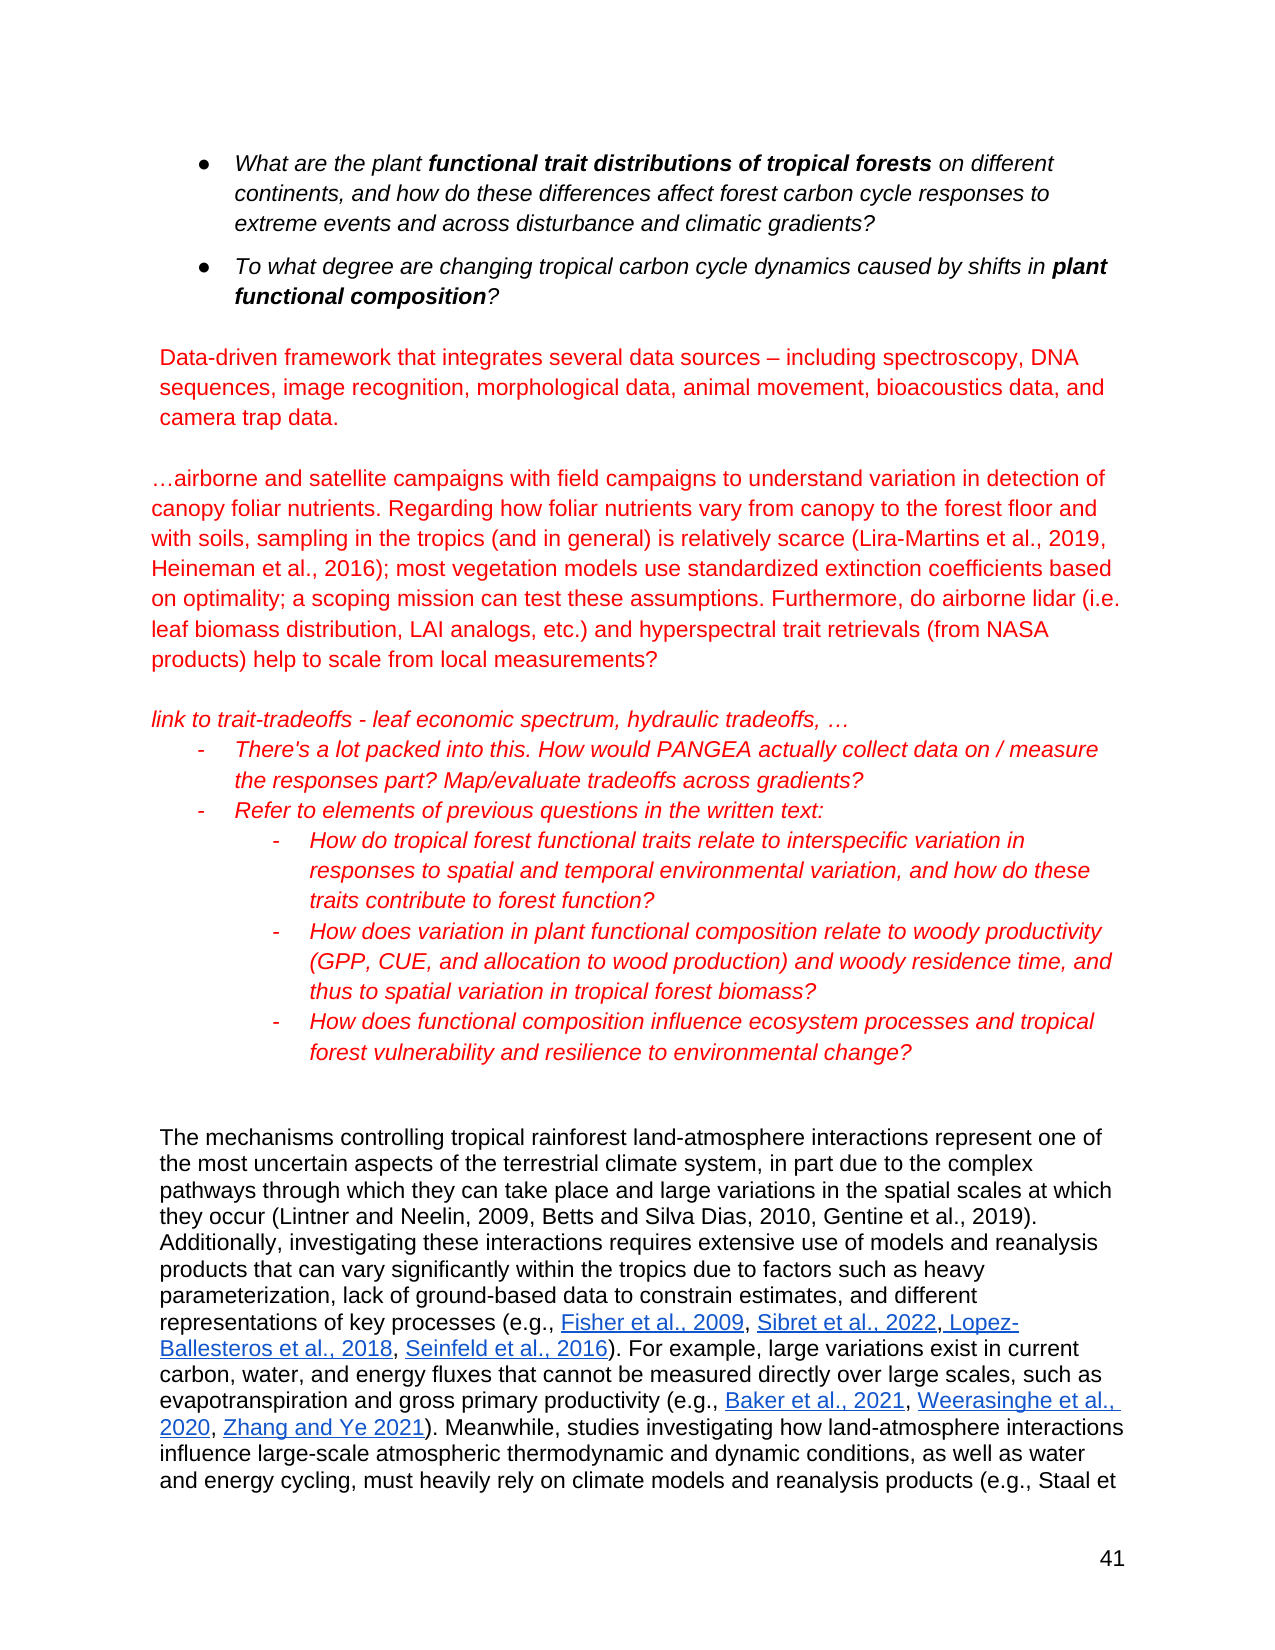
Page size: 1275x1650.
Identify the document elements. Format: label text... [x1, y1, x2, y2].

text …airborne and satellite campaigns with field campaigns to understand variation in detection of canopy foliar nutrients. Regarding how foliar nutrients vary from canopy to the forest floor and with soils, sampling in the tropics (and in general) is relatively scarce (Lira-Martins et al., 2019, Heineman et al., 2016); most vegetation models use standardized extinction coefficients based on optimality; a scoping mission can test these assumptions. Furthermore, do airborne lidar (i.e. leaf biomass distribution, LAI analogs, etc.) and hyperspectral trait retrievals (from NASA products) help to scale from local measurements? [151, 464, 1125, 672]
text link to trait-tradeoffs - leaf economic spectrum, hydraulic tradeoffs, … [151, 706, 1125, 733]
list How does functional composition influence ecosystem processes and tropical forest vulnerability and resilience to environmental change? [272, 1008, 1125, 1065]
list What are the plant functional trait distributions of tropical forests on different continents, and how do these differences affect forest carbon cycle responses to extreme events and across disturbance and climatic gradients? [197, 150, 1125, 237]
list How do tropical forest functional traits relate to interspecific variation in responses to spatial and temporal environmental variation, and how do these traits contribute to forest function? [272, 827, 1125, 914]
list To what degree are changing tropical carbon cycle dynamics caused by shifts in plant functional composition? [197, 253, 1125, 310]
text Data-driven framework that integrates several data sources – including spectroscopy, DNA sequences, image recognition, morphological data, animal movement, bioacoustics data, and camera trap data. [159, 344, 1125, 431]
list How does variation in plant functional composition relate to woody productivity (GPP, CUE, and allocation to wood production) and woody residence time, and thus to spatial variation in tropical forest biomass? [272, 918, 1125, 1004]
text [159, 1124, 1125, 1493]
list There's a lot packed into this. How would PANGEA actually collect data on / measure the responses part? Map/evaluate tradeoffs across gradients? [197, 736, 1125, 793]
list Refer to elements of previous questions in the written text: [197, 797, 1125, 823]
